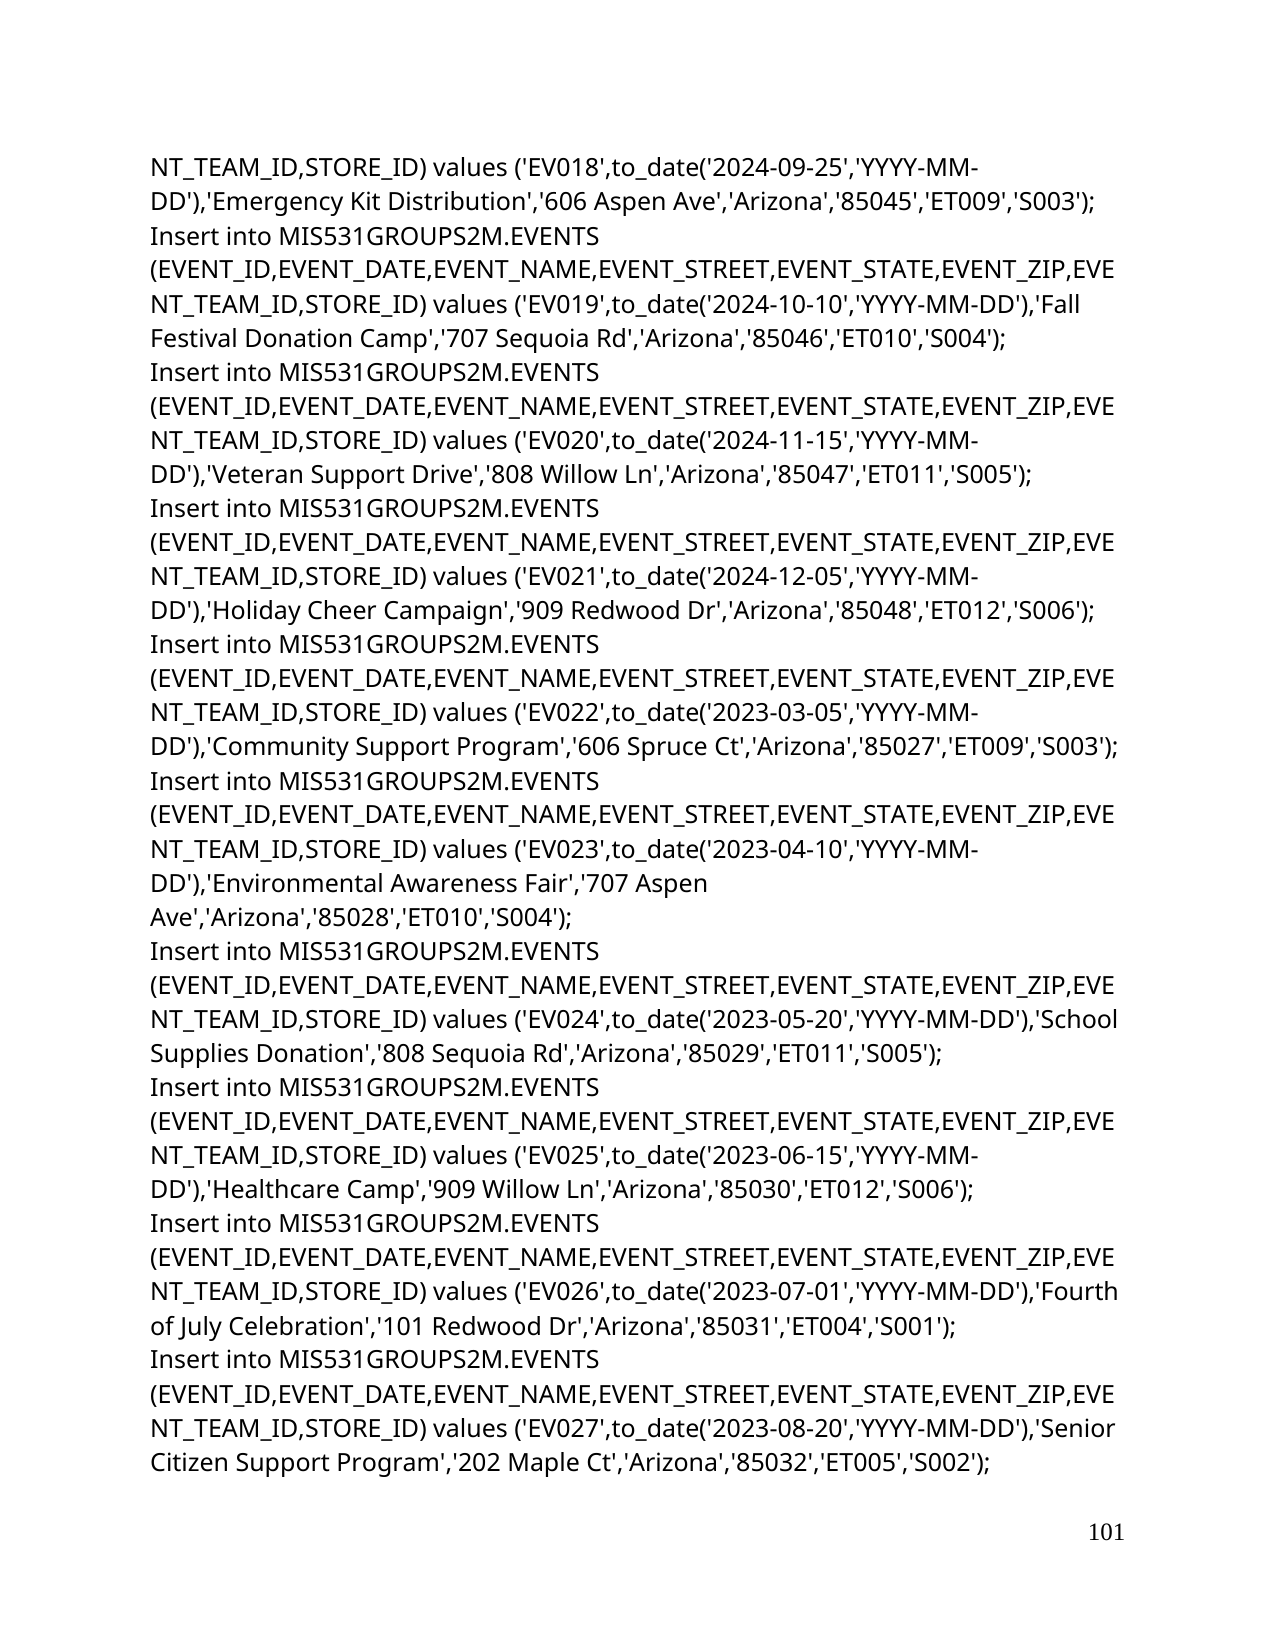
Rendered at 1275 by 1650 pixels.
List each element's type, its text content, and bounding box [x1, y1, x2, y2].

text Insert into MIS531GROUPS2M.EVENTS (EVENT_ID,EVENT_DATE,EVENT_NAME,EVENT_STREET,EVENT_STATE,EVENT_ZIP,EVENT_TEAM_ID,STORE_ID) values ('EV021',to_date('2024-12-05','YYYY-MM-DD'),'Holiday Cheer Campaign','909 Redwood Dr','Arizona','85048','ET012','S006'); [150, 491, 1125, 627]
text Insert into MIS531GROUPS2M.EVENTS (EVENT_ID,EVENT_DATE,EVENT_NAME,EVENT_STREET,EVENT_STATE,EVENT_ZIP,EVENT_TEAM_ID,STORE_ID) values ('EV020',to_date('2024-11-15','YYYY-MM-DD'),'Veteran Support Drive','808 Willow Ln','Arizona','85047','ET011','S005'); [150, 354, 1125, 491]
text Insert into MIS531GROUPS2M.EVENTS (EVENT_ID,EVENT_DATE,EVENT_NAME,EVENT_STREET,EVENT_STATE,EVENT_ZIP,EVENT_TEAM_ID,STORE_ID) values ('EV024',to_date('2023-05-20','YYYY-MM-DD'),'School Supplies Donation','808 Sequoia Rd','Arizona','85029','ET011','S005'); [150, 933, 1125, 1070]
text Insert into MIS531GROUPS2M.EVENTS (EVENT_ID,EVENT_DATE,EVENT_NAME,EVENT_STREET,EVENT_STATE,EVENT_ZIP,EVENT_TEAM_ID,STORE_ID) values ('EV019',to_date('2024-10-10','YYYY-MM-DD'),'Fall Festival Donation Camp','707 Sequoia Rd','Arizona','85046','ET010','S004'); [150, 218, 1125, 354]
text Insert into MIS531GROUPS2M.EVENTS (EVENT_ID,EVENT_DATE,EVENT_NAME,EVENT_STREET,EVENT_STATE,EVENT_ZIP,EVENT_TEAM_ID,STORE_ID) values ('EV023',to_date('2023-04-10','YYYY-MM-DD'),'Environmental Awareness Fair','707 Aspen Ave','Arizona','85028','ET010','S004'); [150, 763, 1125, 933]
text Insert into MIS531GROUPS2M.EVENTS (EVENT_ID,EVENT_DATE,EVENT_NAME,EVENT_STREET,EVENT_STATE,EVENT_ZIP,EVENT_TEAM_ID,STORE_ID) values ('EV025',to_date('2023-06-15','YYYY-MM-DD'),'Healthcare Camp','909 Willow Ln','Arizona','85030','ET012','S006'); [150, 1070, 1125, 1206]
text Insert into MIS531GROUPS2M.EVENTS (EVENT_ID,EVENT_DATE,EVENT_NAME,EVENT_STREET,EVENT_STATE,EVENT_ZIP,EVENT_TEAM_ID,STORE_ID) values ('EV027',to_date('2023-08-20','YYYY-MM-DD'),'Senior Citizen Support Program','202 Maple Ct','Arizona','85032','ET005','S002'); [150, 1342, 1125, 1478]
text Insert into MIS531GROUPS2M.EVENTS (EVENT_ID,EVENT_DATE,EVENT_NAME,EVENT_STREET,EVENT_STATE,EVENT_ZIP,EVENT_TEAM_ID,STORE_ID) values ('EV022',to_date('2023-03-05','YYYY-MM-DD'),'Community Support Program','606 Spruce Ct','Arizona','85027','ET009','S003'); [150, 627, 1125, 763]
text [150, 150, 1125, 218]
text Insert into MIS531GROUPS2M.EVENTS (EVENT_ID,EVENT_DATE,EVENT_NAME,EVENT_STREET,EVENT_STATE,EVENT_ZIP,EVENT_TEAM_ID,STORE_ID) values ('EV026',to_date('2023-07-01','YYYY-MM-DD'),'Fourth of July Celebration','101 Redwood Dr','Arizona','85031','ET004','S001'); [150, 1206, 1125, 1342]
